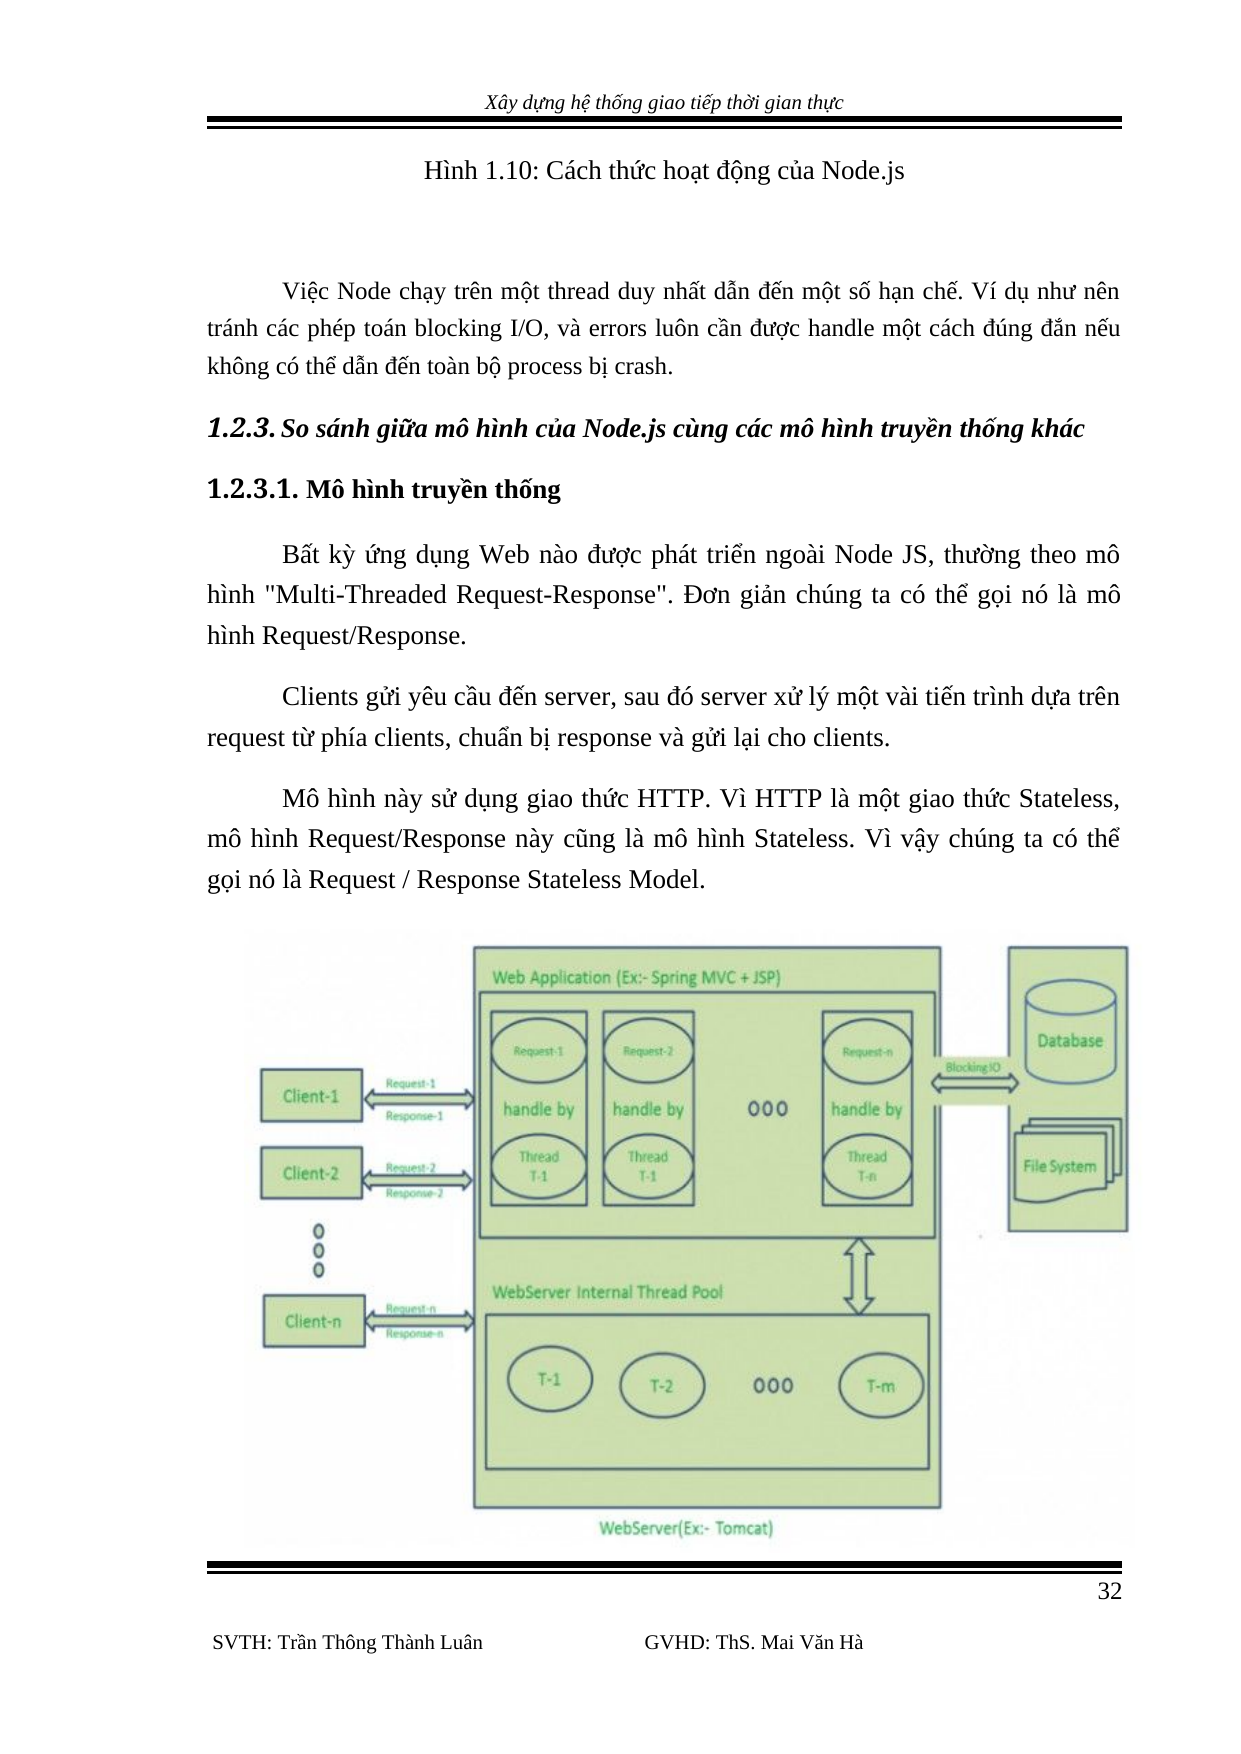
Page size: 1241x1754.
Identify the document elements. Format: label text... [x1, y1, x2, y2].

subtitle Mô hình truyền thống [207, 469, 1122, 506]
text Clients gửi yêu cầu đến server, sau đó server xử lý một vài tiến trình dựa trên request từ phía clients, chuẩn bị response và gửi lại cho clients. [207, 680, 1122, 752]
text Việc Node chạy trên một thread duy nhất dẫn đến một số hạn chế. Ví dụ như nên tránh các phép toán blocking I/O, và errors luôn cần được handle một cách đúng đắn nếu không có thể dẫn đến toàn bộ process bị crash. [207, 276, 1122, 379]
text Bất kỳ ứng dụng Web nào được phát triển ngoài Node JS, thường theo mô hình "Multi-Threaded Request-Response". Đơn giản chúng ta có thể gọi nó là mô hình Request/Response. [207, 538, 1122, 650]
text Mô hình này sử dụng giao thức HTTP. Vì HTTP là một giao thức Stateless, mô hình Request/Response này cũng là mô hình Stateless. Vì vậy chúng ta có thể gọi nó là Request / Response Stateless Model. [207, 782, 1122, 894]
text Hình 1.10: Cách thức hoạt động của Node.js [207, 154, 1122, 185]
subtitle So sánh giữa mô hình của Node.js cùng các mô hình truyền thống khác [207, 409, 1122, 446]
picture [243, 923, 1159, 1553]
